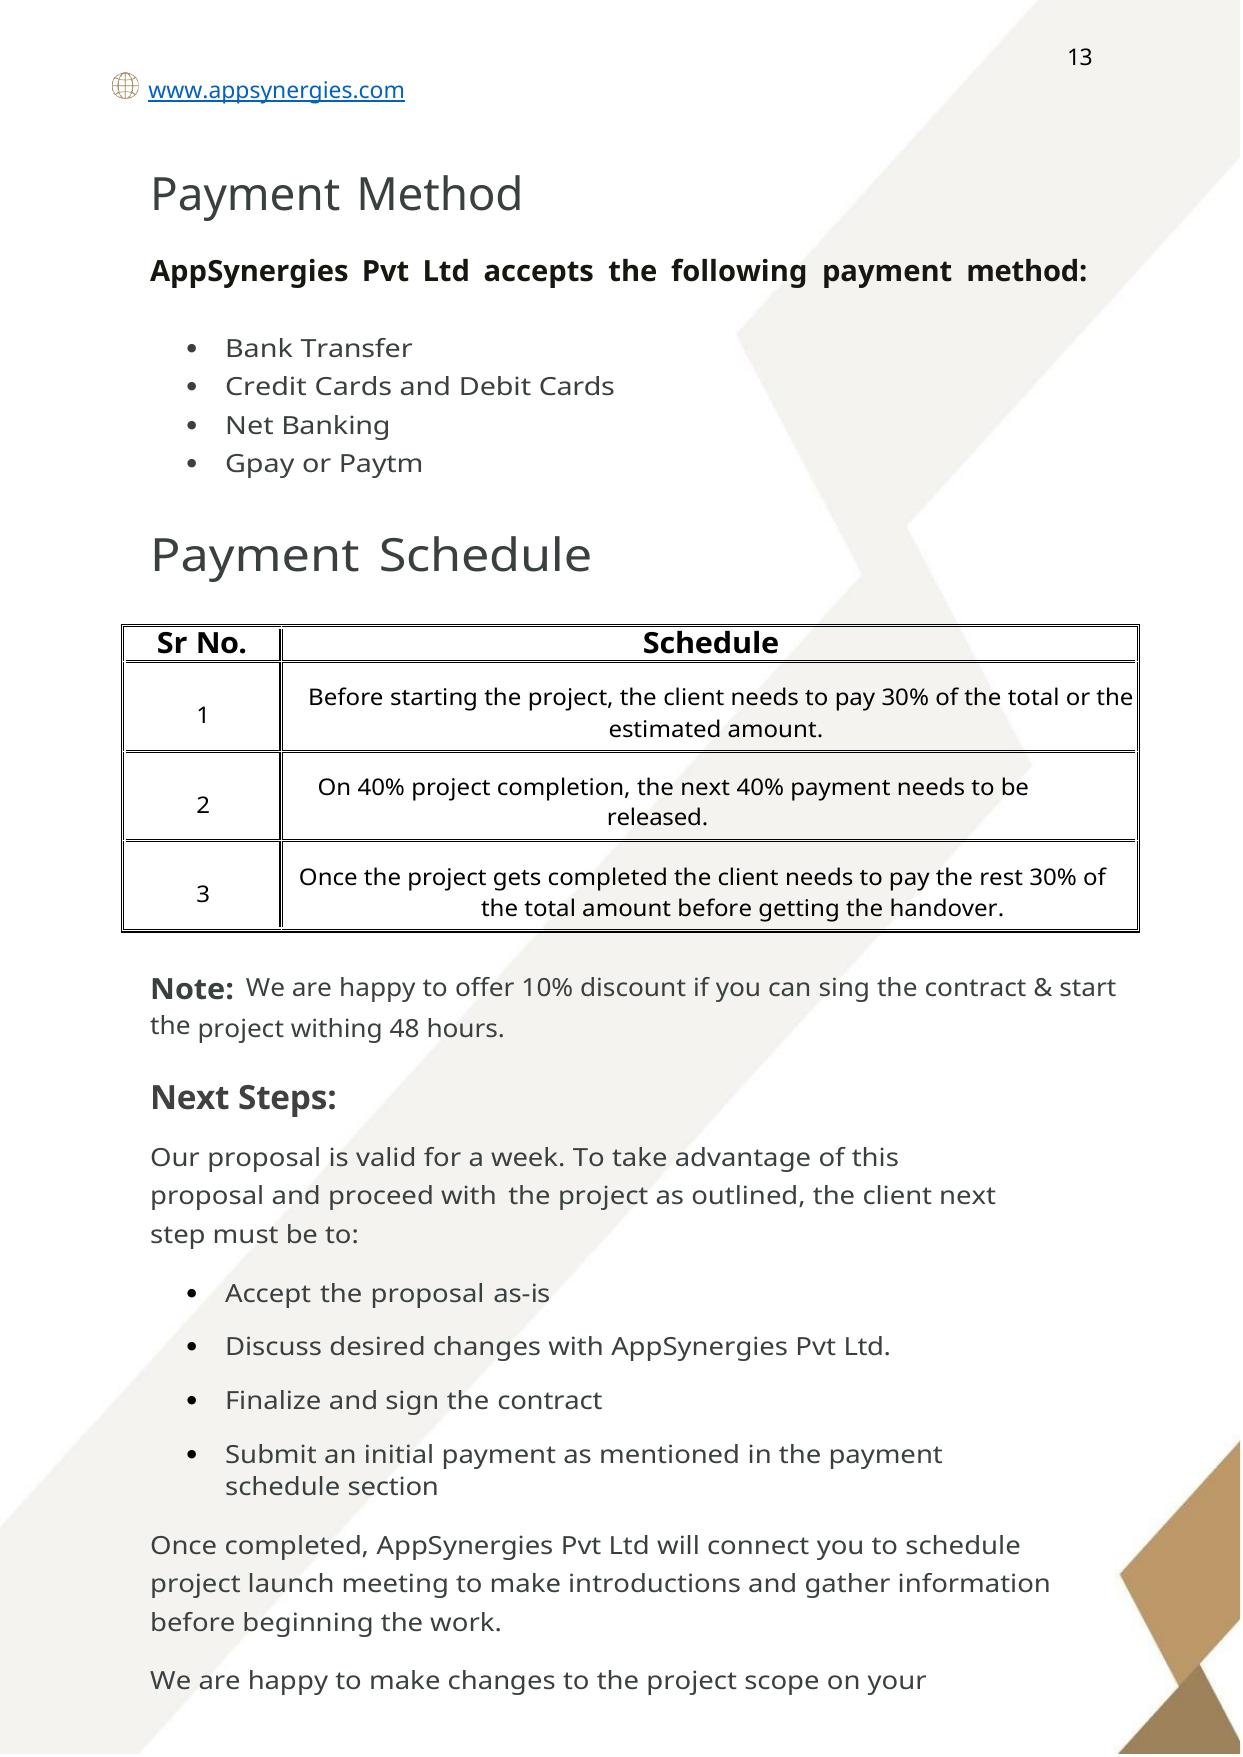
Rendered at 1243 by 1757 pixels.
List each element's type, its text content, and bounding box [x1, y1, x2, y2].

text Note: We are happy to offer 10% discount if you can sing the contract & start the project withing 48 hours. [150, 968, 1133, 1044]
table_cell Before starting the project, the client needs to pay 30% of the total or the estimated amount. [283, 660, 1137, 749]
table_cell 1 [124, 660, 280, 749]
text 13 [1067, 41, 1243, 72]
table_cell Once the project gets completed the client needs to pay the rest 30% of the total amount before getting the handover. [281, 839, 1139, 929]
table_cell 2 [124, 750, 280, 839]
list Discuss desired changes with AppSynergies Pvt Ltd. [187, 1329, 1243, 1363]
text AppSynergies Pvt Ltd accepts the following payment method: [150, 251, 1243, 290]
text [150, 1663, 1010, 1697]
picture [0, 0, 1241, 1754]
subtitle Payment Schedule [150, 522, 1243, 585]
table_cell On 40% project completion, the next 40% payment needs to be released. [283, 750, 1137, 839]
table_header Schedule [281, 627, 1137, 660]
list Credit Cards and Debit Cards [187, 369, 1243, 403]
table_header Sr No. [124, 627, 281, 660]
list Bank Transfer [187, 331, 1243, 365]
text Our proposal is valid for a week. To take advantage of this proposal and proceed with the project as outlined, the client next step must be to: [150, 1139, 1001, 1250]
list Finalize and sign the contract [187, 1382, 1243, 1417]
table_cell 3 [122, 839, 281, 929]
subtitle Payment Method [150, 162, 1243, 224]
text www.appsynergies.com [112, 72, 1243, 105]
list Accept the proposal as-is [187, 1275, 1243, 1309]
text Once completed, AppSynergies Pvt Ltd will connect you to schedule project launch meeting to make introductions and gather information before beginning the work. [150, 1528, 1066, 1638]
list Gpay or Paytm [187, 446, 1243, 480]
list Net Banking [187, 407, 1243, 441]
list Submit an initial payment as mentioned in the payment schedule section [187, 1437, 1010, 1503]
subtitle Next Steps: [150, 1073, 1243, 1119]
